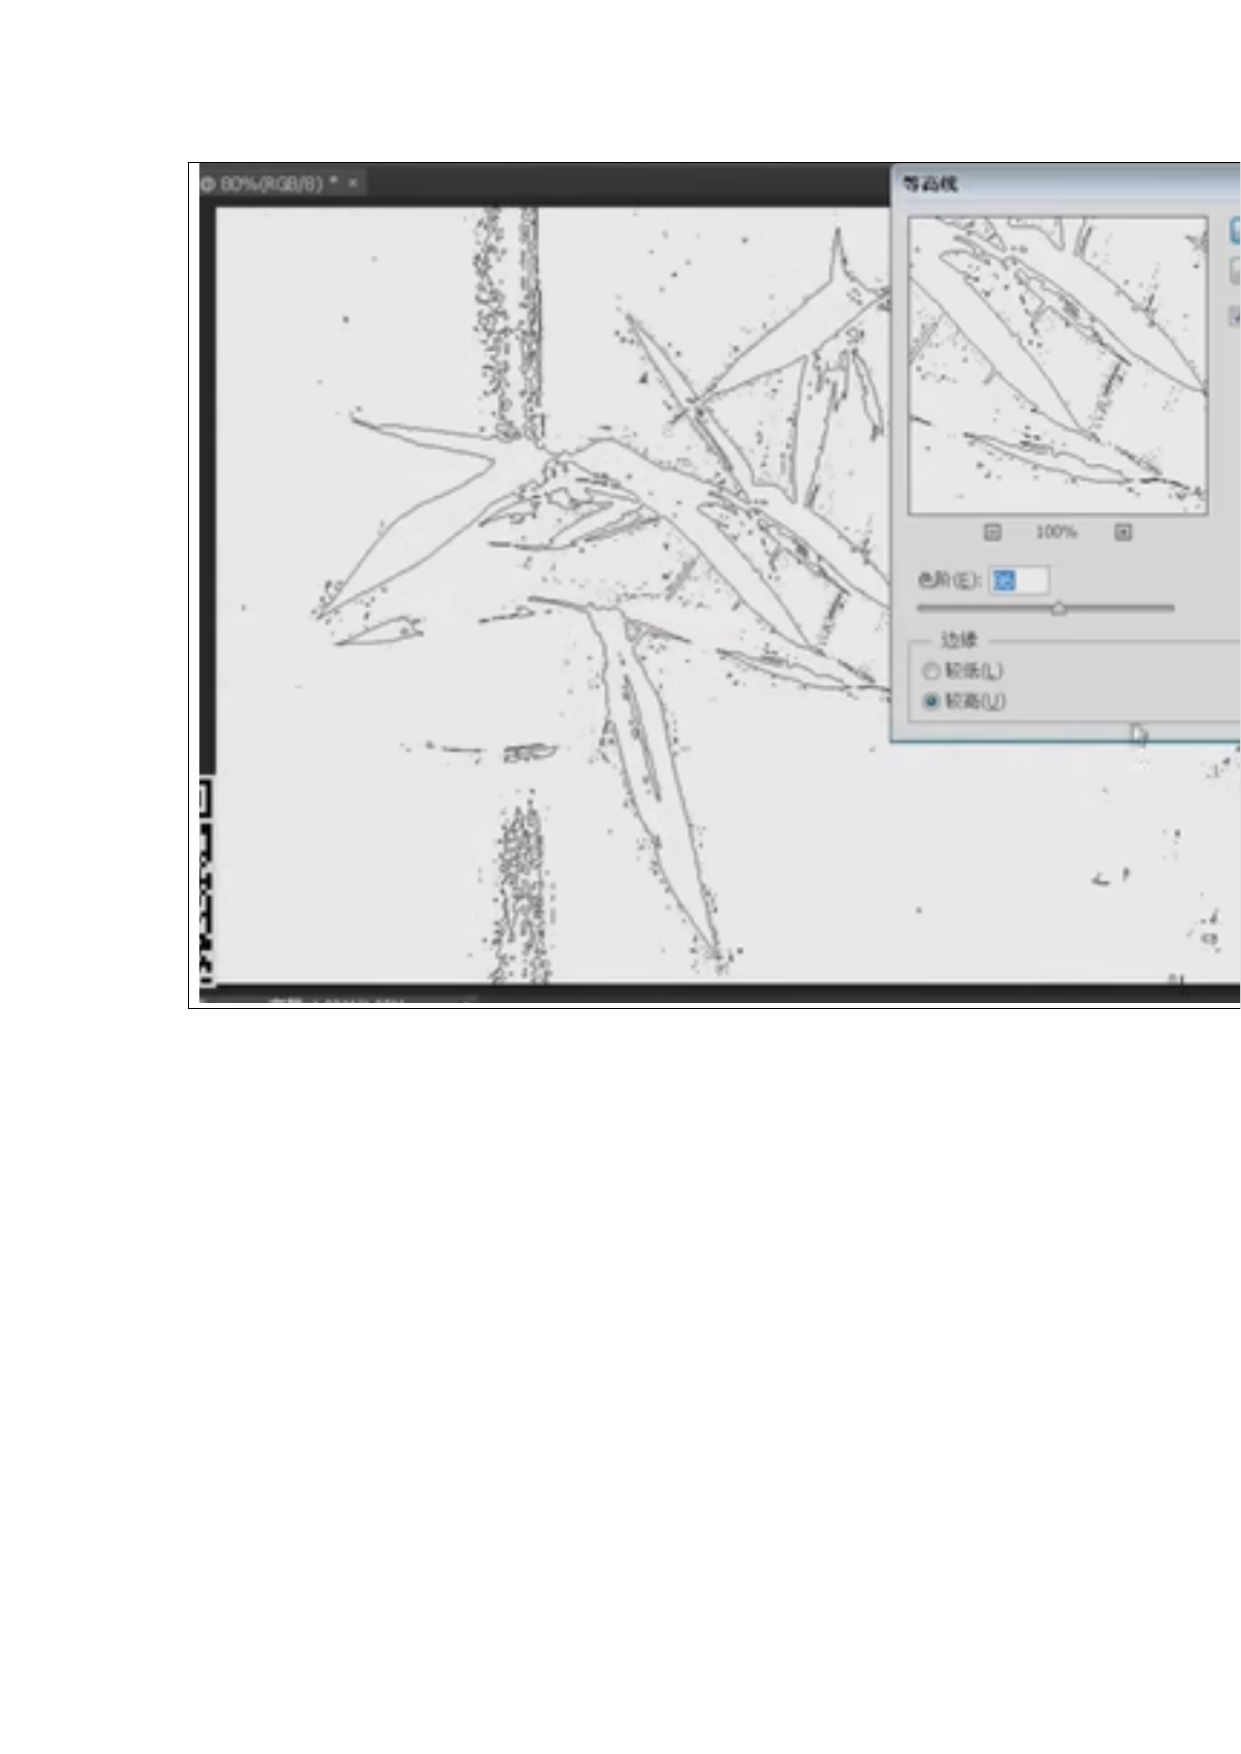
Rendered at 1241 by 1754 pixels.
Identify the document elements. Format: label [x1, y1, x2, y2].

table_cell [189, 163, 1240, 1008]
picture [199, 163, 1241, 1003]
